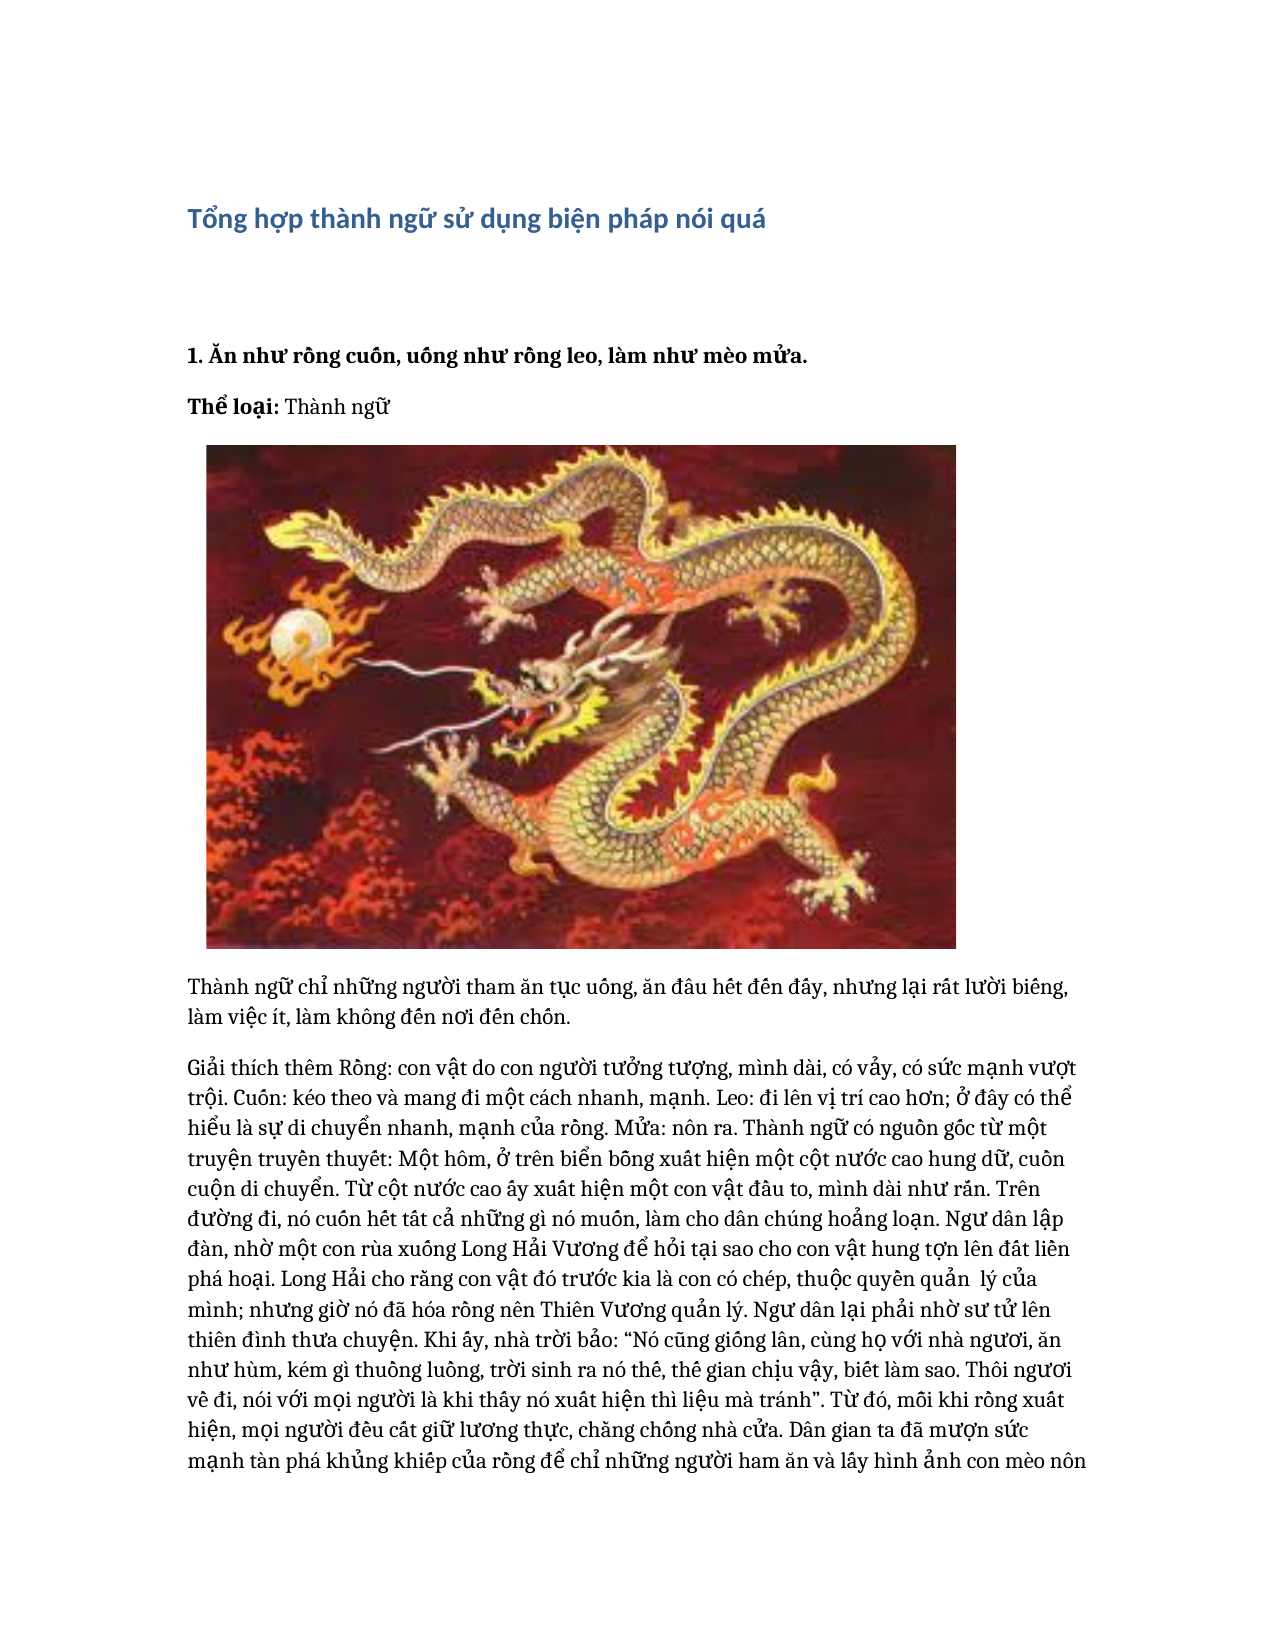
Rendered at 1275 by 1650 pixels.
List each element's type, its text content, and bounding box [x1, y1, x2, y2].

text Thành ngữ chỉ những người tham ăn tục uống, ăn đâu hết đến đấy, nhưng lại rất lười biếng, làm việc ít, làm không đến nơi đến chốn. [187, 973, 1087, 1030]
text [187, 1055, 1087, 1474]
text Thể loại: Thành ngữ [187, 394, 1087, 420]
picture [206, 445, 957, 949]
subtitle Tổng hợp thành ngữ sử dụng biện pháp nói quá [187, 200, 1087, 236]
text 1. Ăn như rồng cuốn, uống như rồng leo, làm như mèo mửa. [187, 343, 1087, 369]
